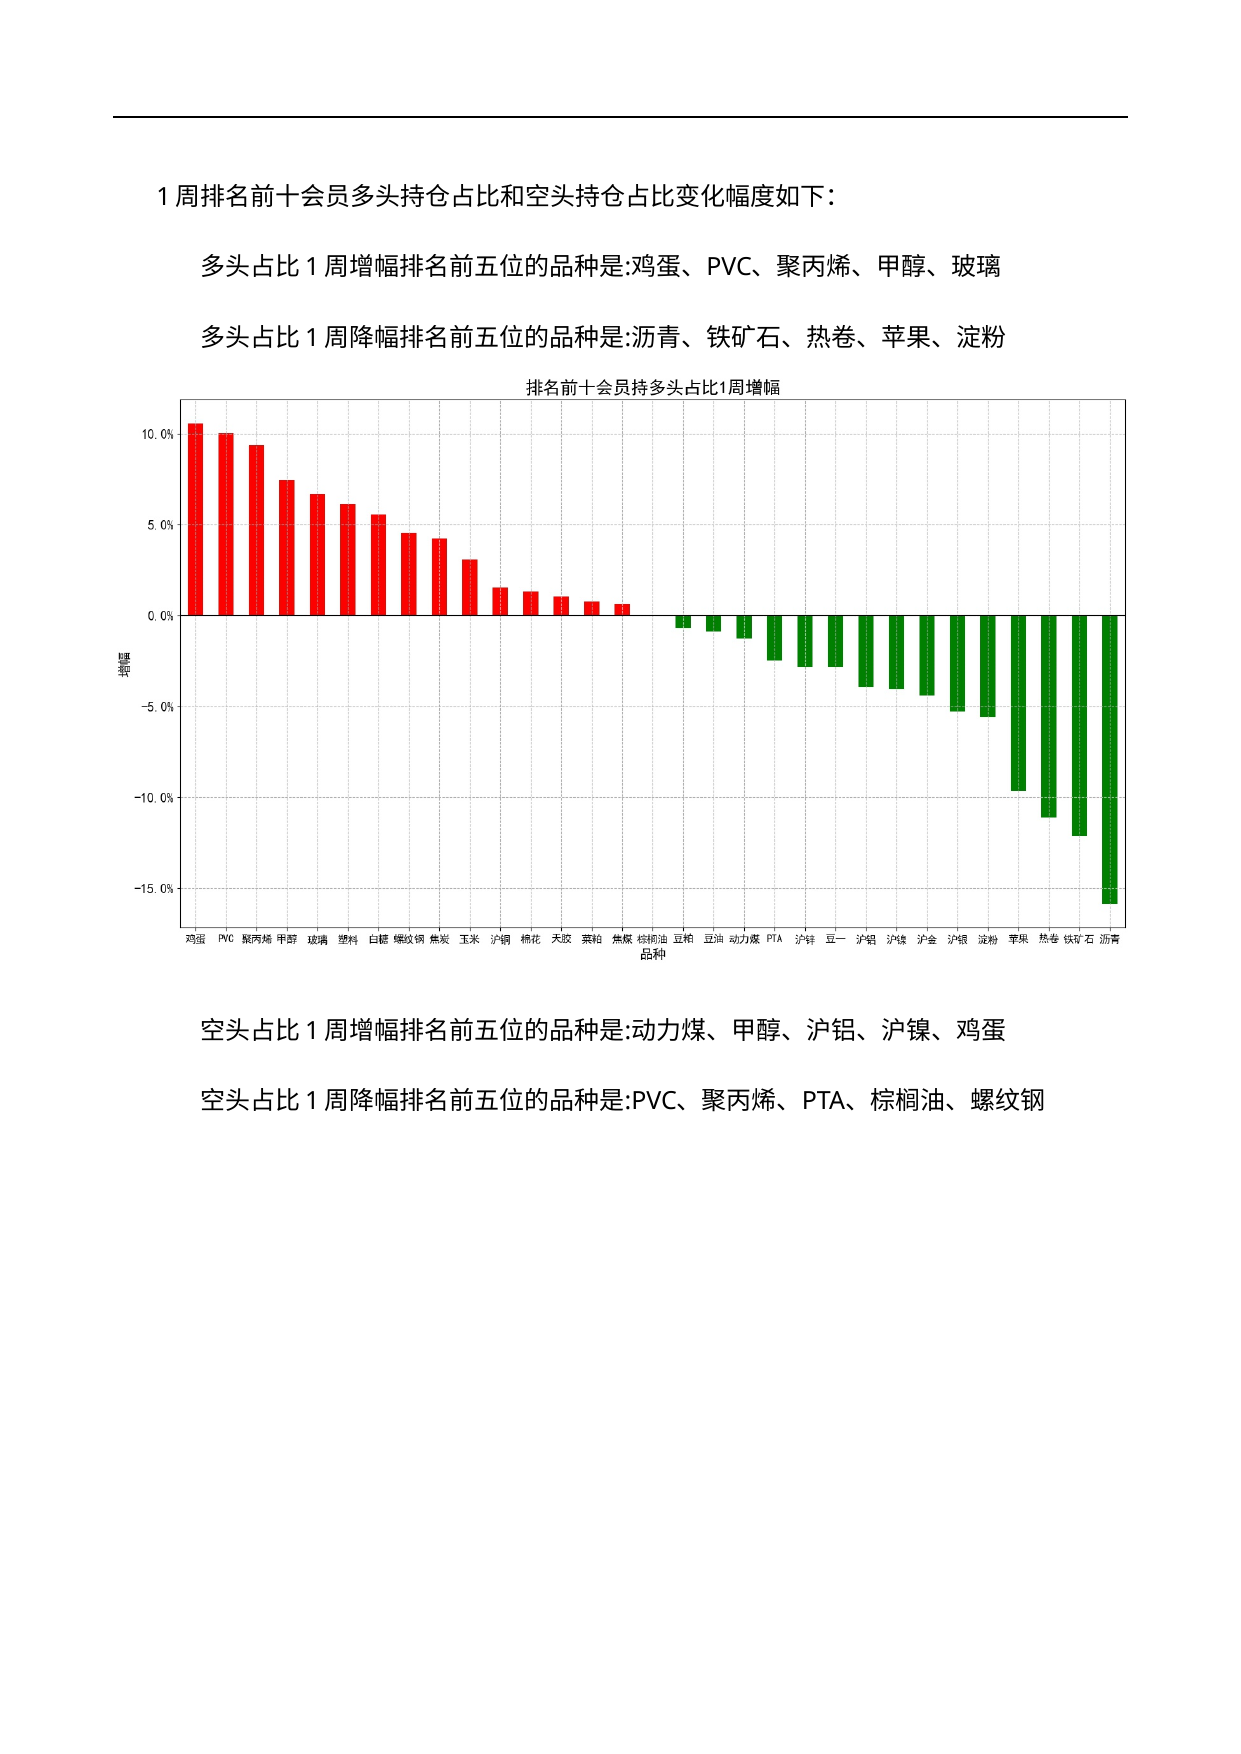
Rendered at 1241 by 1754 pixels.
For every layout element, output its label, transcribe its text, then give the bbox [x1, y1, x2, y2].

text 空头占比1周增幅排名前五位的品种是:动力煤、甲醇、沪铝、沪镍、鸡蛋 [156, 996, 1128, 1061]
text 多头占比1周增幅排名前五位的品种是:鸡蛋、PVC、聚丙烯、甲醇、玻璃 [156, 232, 1128, 297]
text 1周排名前十会员多头持仓占比和空头持仓占比变化幅度如下： [112, 162, 1128, 227]
text 多头占比1周降幅排名前五位的品种是:沥青、铁矿石、热卷、苹果、淀粉 [156, 303, 1128, 368]
text 空头占比1周降幅排名前五位的品种是:PVC、聚丙烯、PTA、棕榈油、螺纹钢 [156, 1066, 1128, 1131]
picture [112, 373, 1133, 966]
